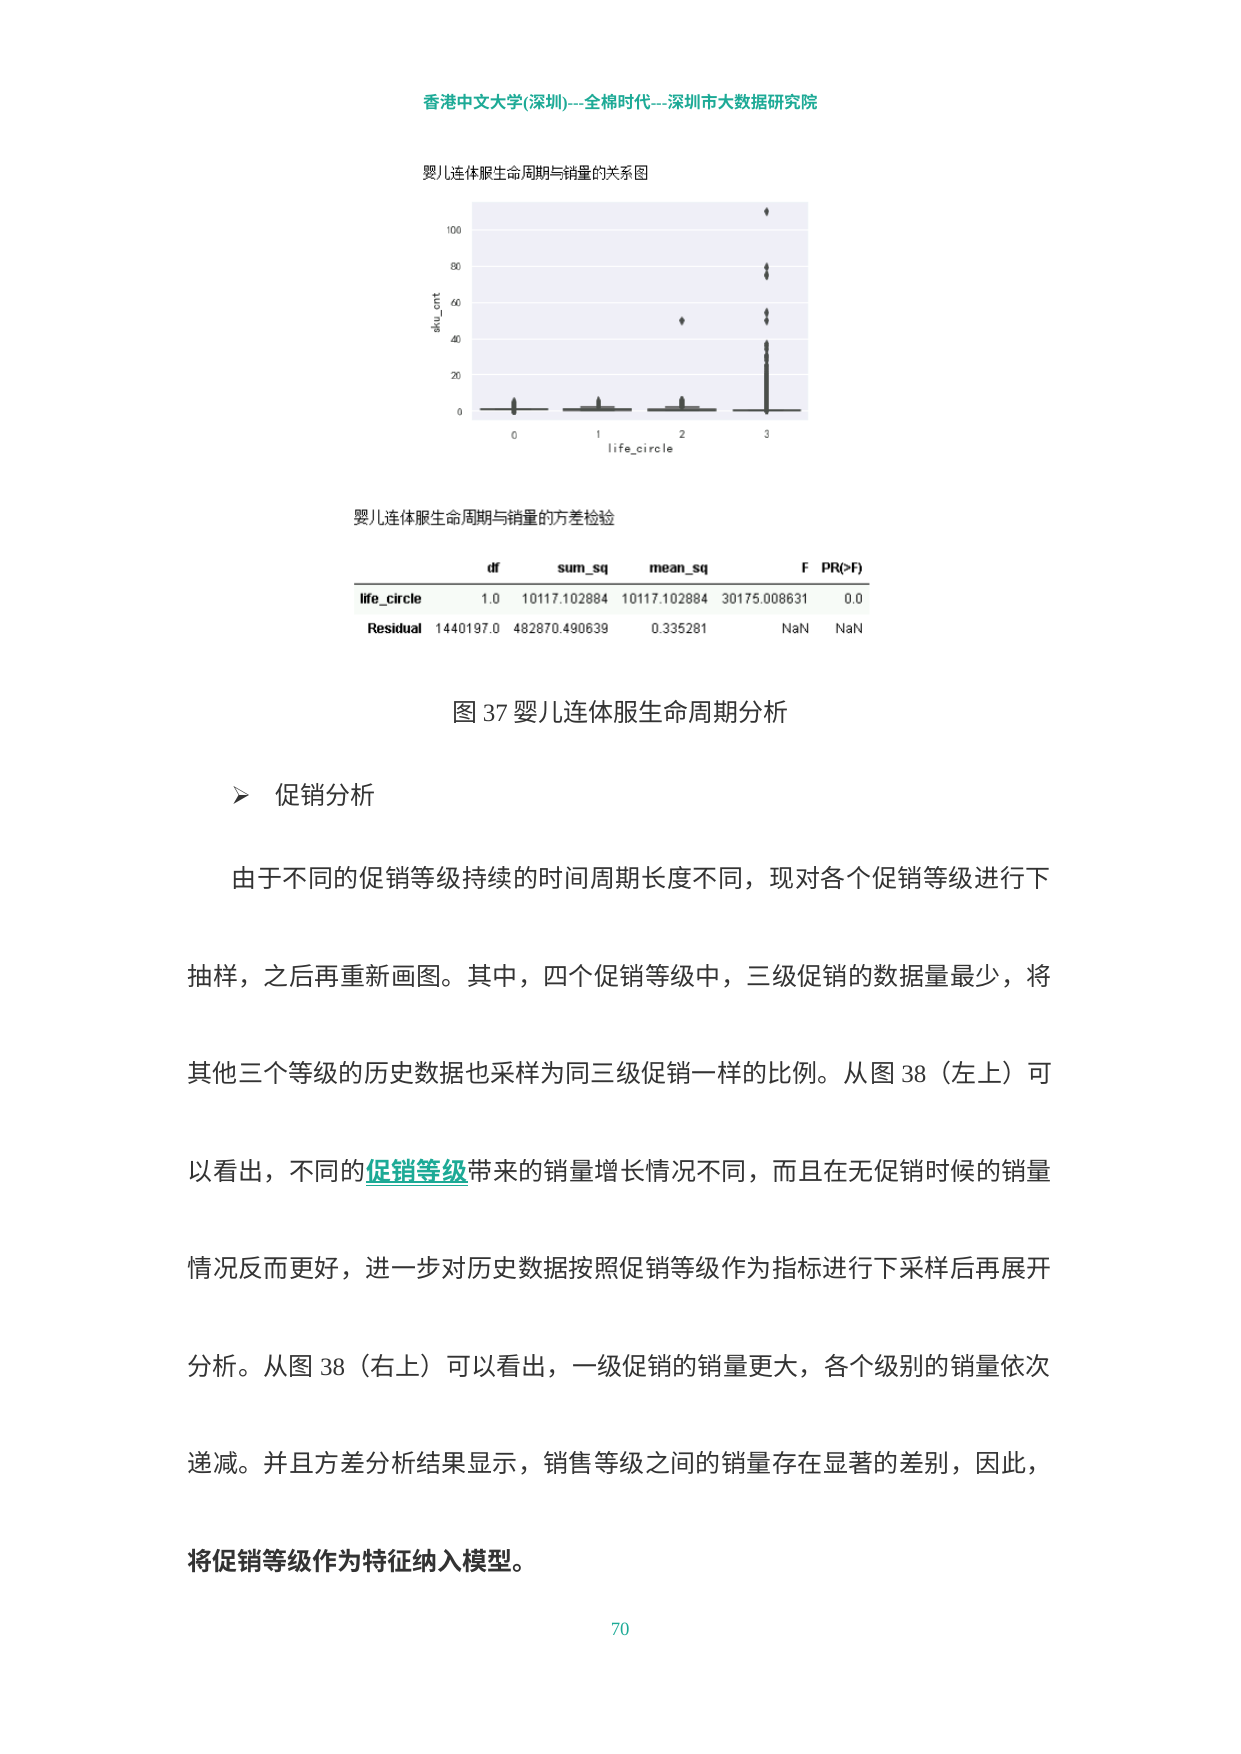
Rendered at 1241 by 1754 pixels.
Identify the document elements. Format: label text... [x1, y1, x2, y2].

text 图 37 婴儿连体服生命周期分析 [187, 678, 1053, 743]
list 促销分析 [231, 761, 1053, 826]
picture [414, 162, 826, 463]
picture [349, 501, 892, 639]
text 由于不同的促销等级持续的时间周期长度不同，现对各个促销等级进行下抽样，之后再重新画图。其中，四个促销等级中，三级促销的数据量最少，将其他三个等级的历史数据也采样为同三级促销一样的比例。从图 38（左上）可以看出，不同的促销等级带来的销量增长情况不同，而且在无促销时候的销量情况反而更好，进一步对历史数据按照促销等级作为指标进行下采样后再展开分析。从图 38（右上）可以看出，一级促销的销量更大，各个级别的销量依次递减。并且方差分析结果显示，销售等级之间的销量存在显著的差别，因此，将促销等级作为特征纳入模型。 [187, 844, 1053, 1592]
